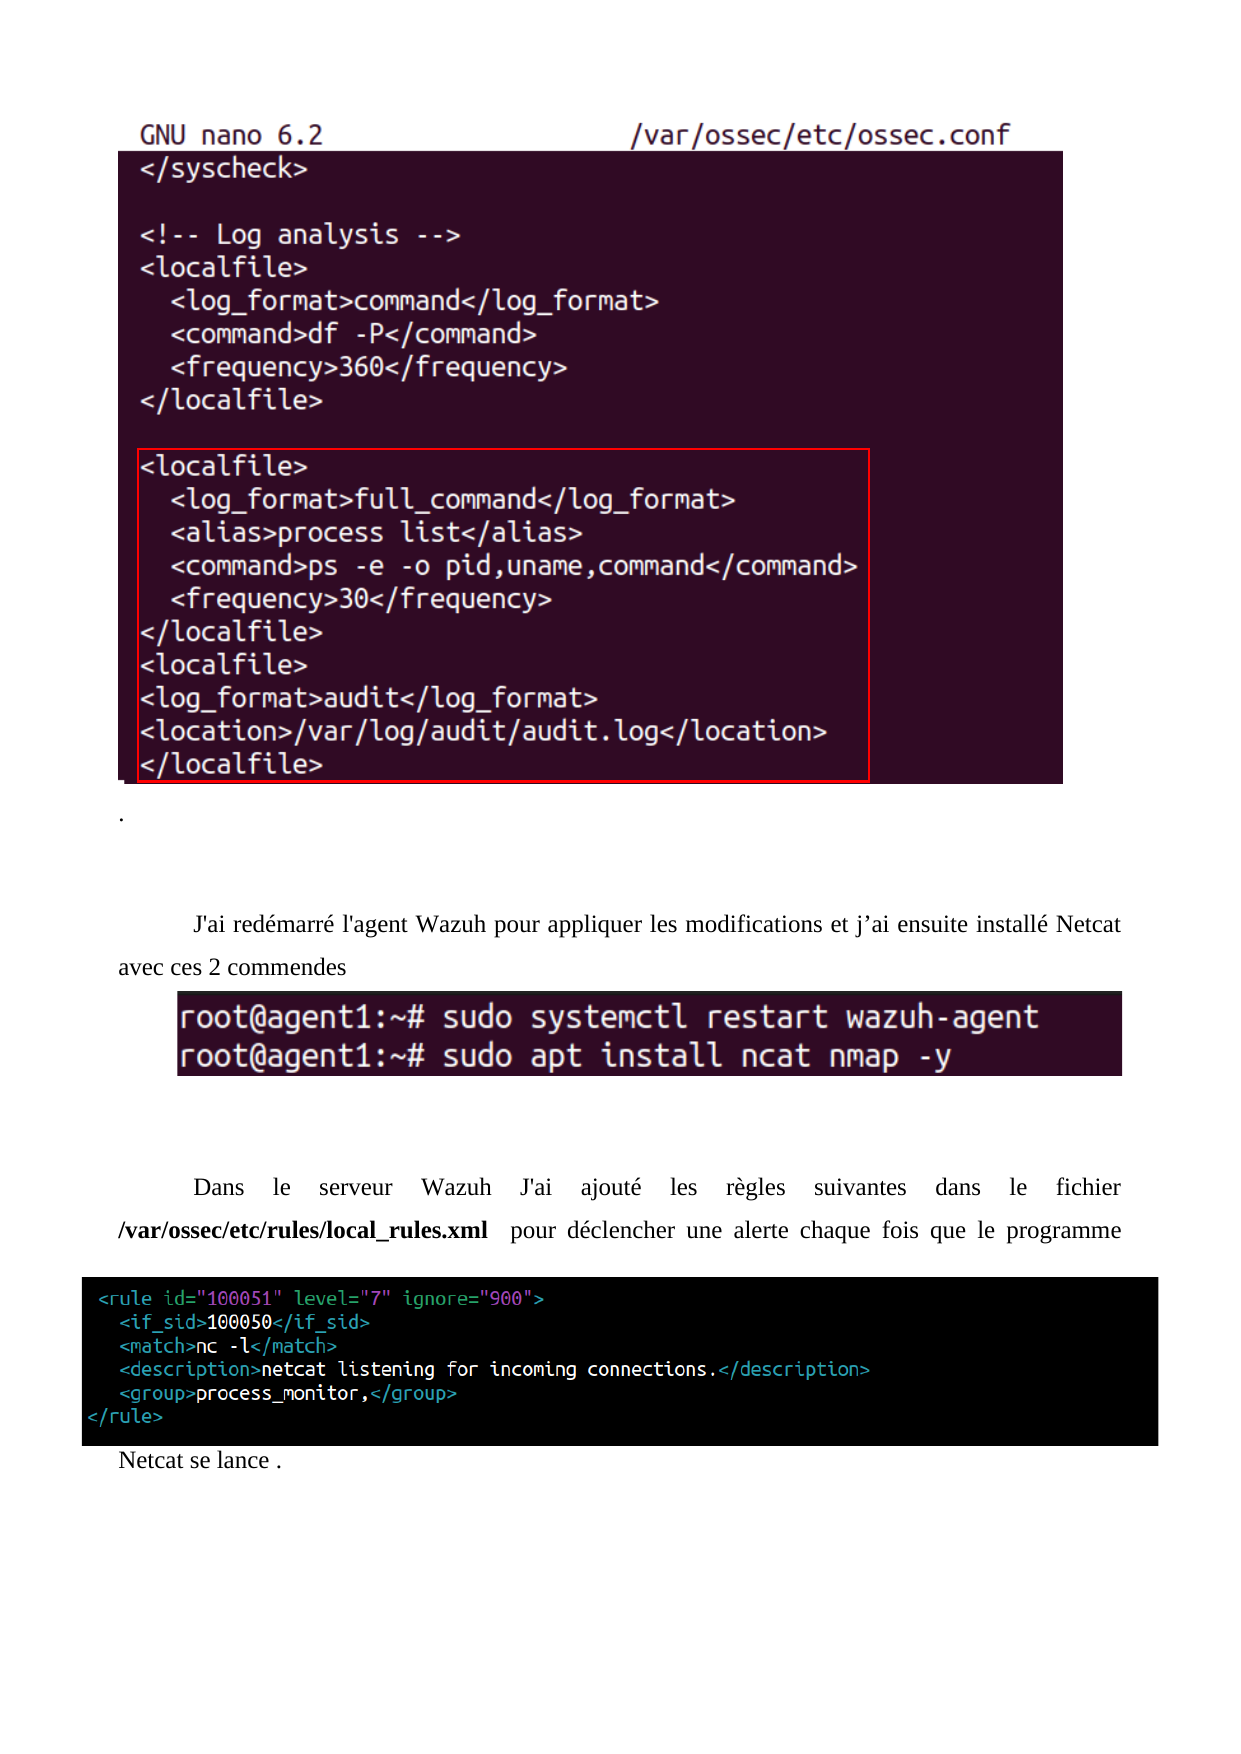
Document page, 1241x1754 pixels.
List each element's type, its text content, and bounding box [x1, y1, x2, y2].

picture [81, 1277, 1159, 1446]
text Dans le serveur Wazuh J'ai ajouté les règles suivantes dans le fichier /var/ossec/etc/rules/local_rules.xml pour déclencher une alerte chaque fois que le programme Netcat se lance . [118, 1172, 1122, 1277]
picture [177, 991, 1123, 1076]
text J'ai redémarré l'agent Wazuh pour appliquer les modifications et j’ai ensuite installé Netcat avec ces 2 commendes [118, 909, 1122, 981]
picture [118, 118, 1063, 784]
text Dans le serveur Wazuh J'ai ajouté les règles suivantes dans le fichier /var/ossec/etc/rules/local_rules.xml pour déclencher une alerte chaque fois que le programme Netcat se lance . [118, 1446, 1122, 1474]
